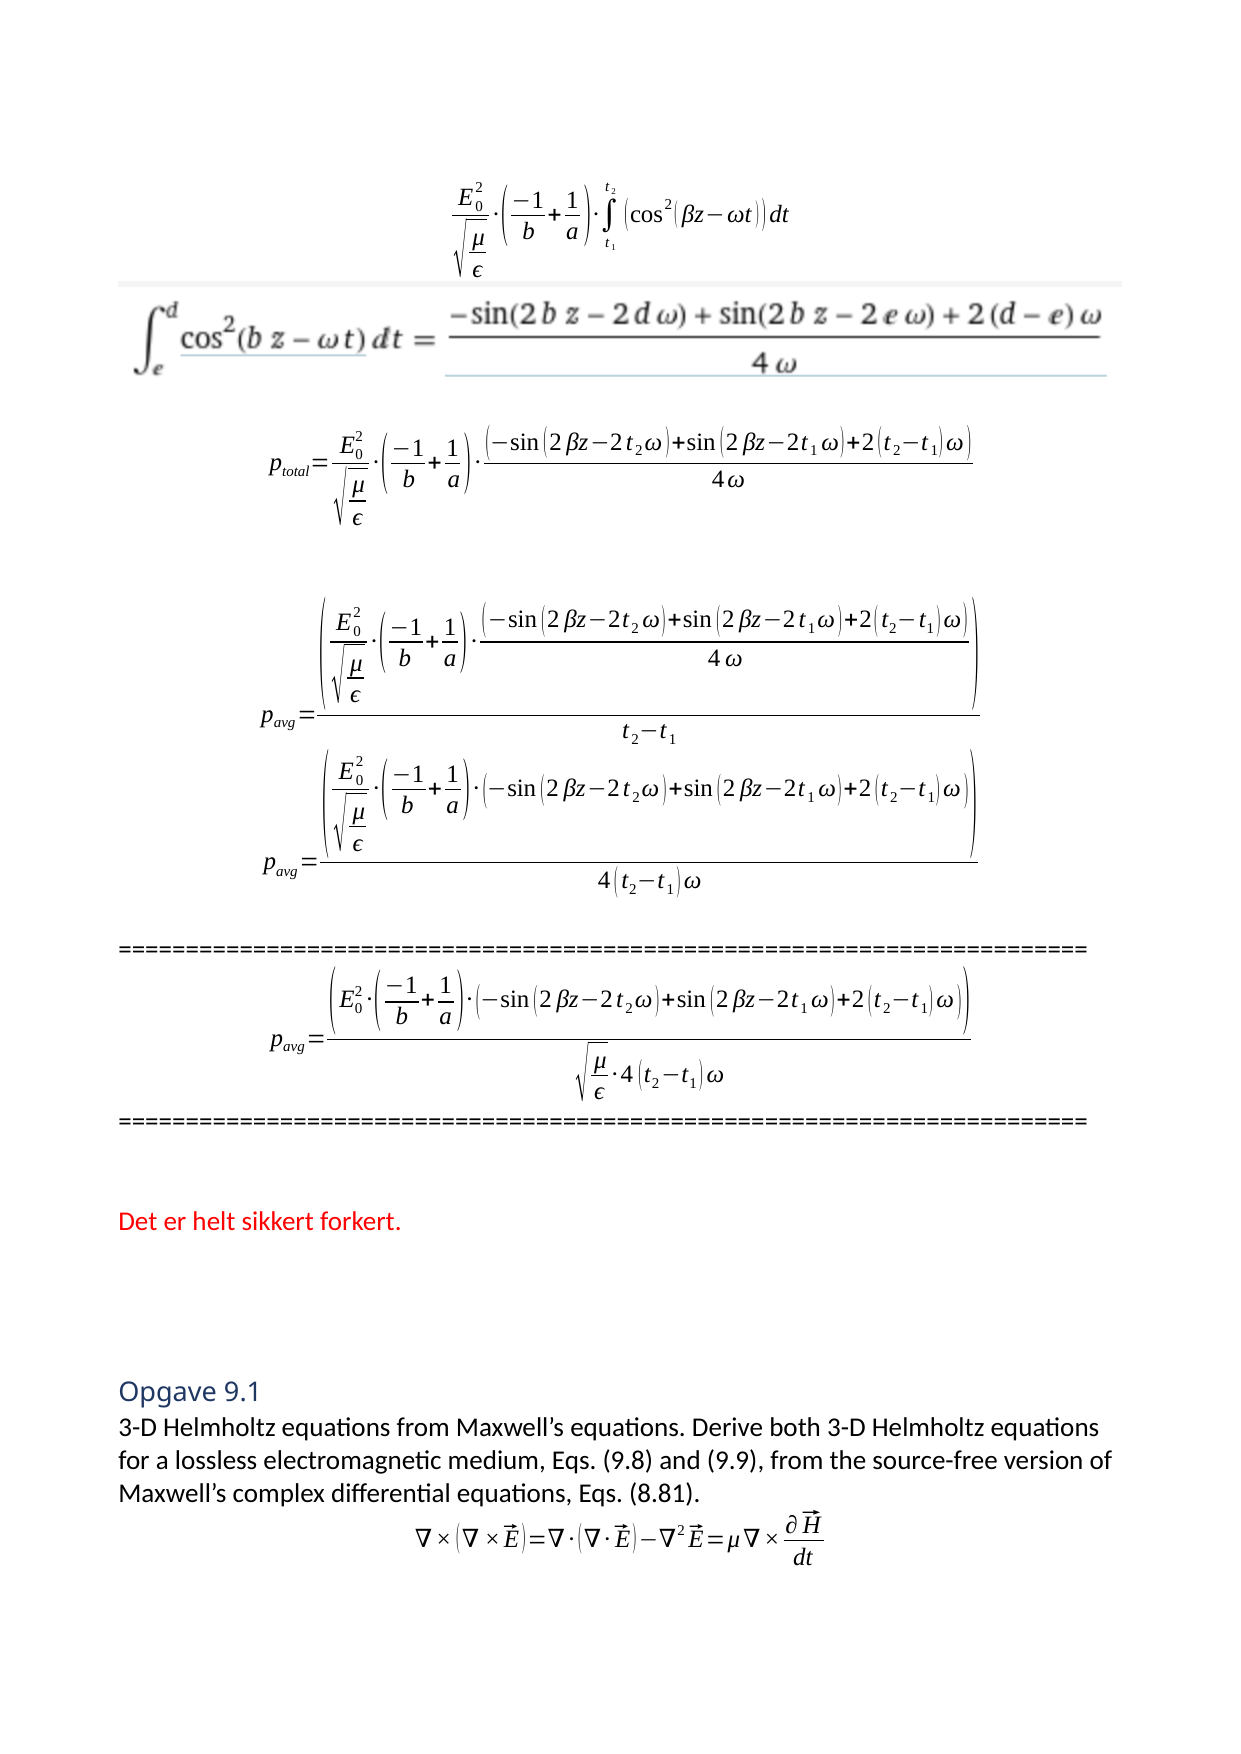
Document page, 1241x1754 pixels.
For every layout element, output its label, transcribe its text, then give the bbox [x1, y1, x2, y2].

text Det er helt sikkert forkert. [118, 1204, 1122, 1237]
text ======================================================================== [118, 1104, 1122, 1138]
subtitle Opgave 9.1 [118, 1373, 1122, 1410]
picture [118, 281, 1123, 391]
text ======================================================================== [118, 932, 1122, 965]
text 3-D Helmholtz equations from Maxwell’s equations. Derive both 3-D Helmholtz equations for a lossless electromagnetic medium, Eqs. (9.8) and (9.9), from the source-free version of Maxwell’s complex differential equations, Eqs. (8.81). [118, 1410, 1122, 1509]
